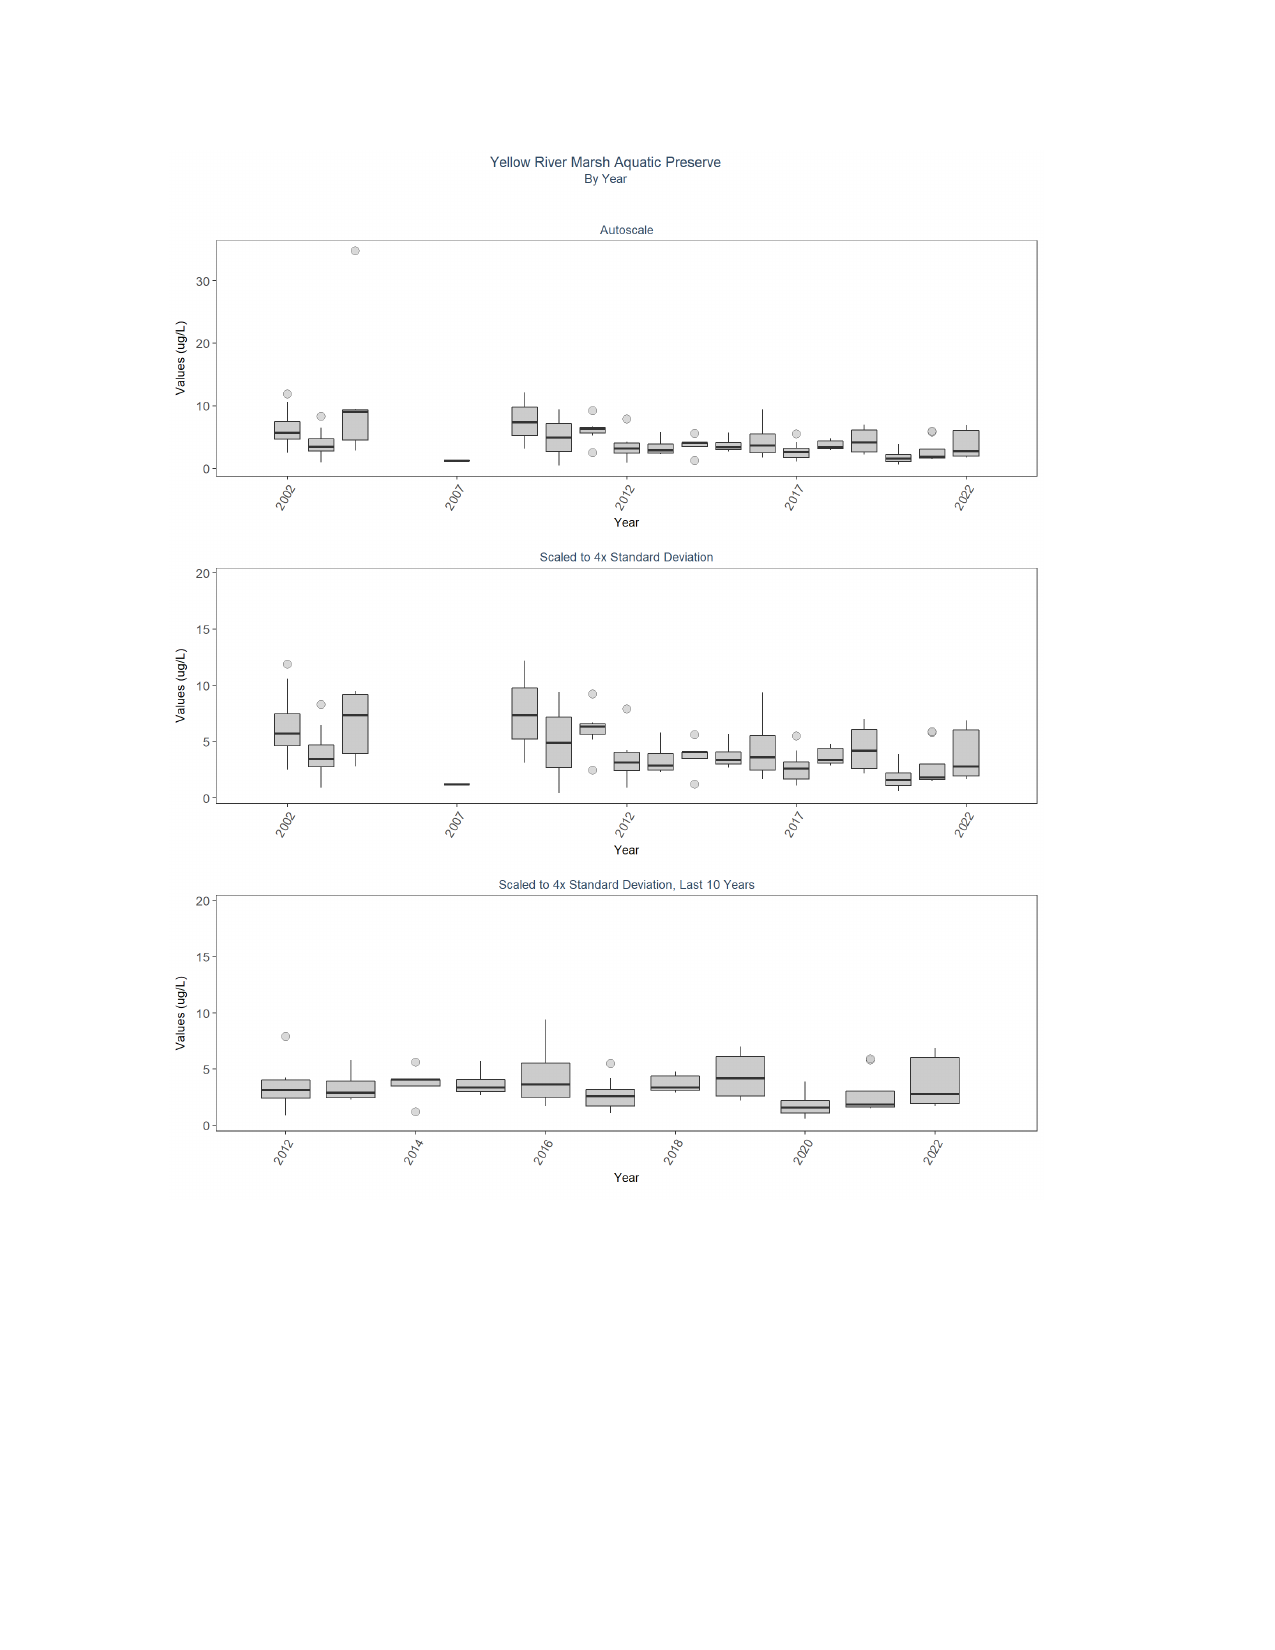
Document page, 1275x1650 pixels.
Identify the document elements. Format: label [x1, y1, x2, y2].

picture [168, 150, 1044, 1200]
